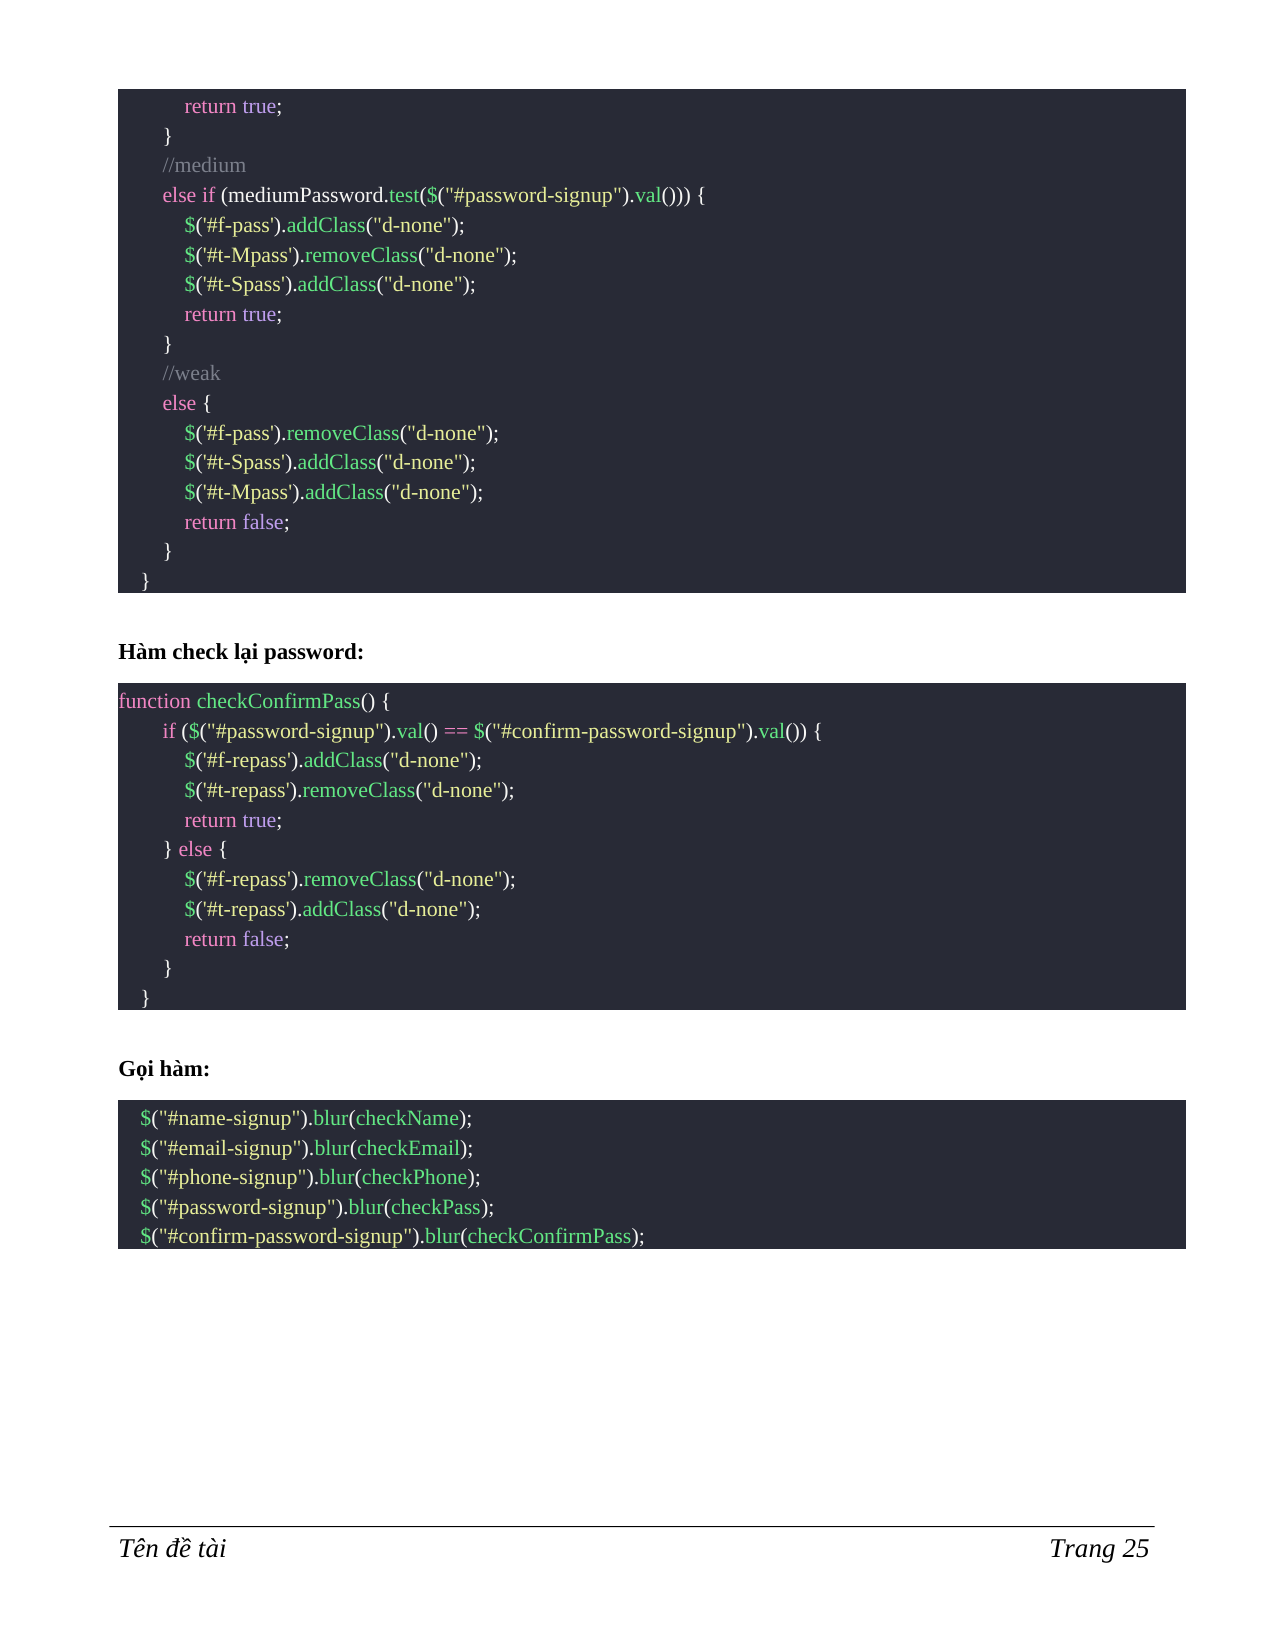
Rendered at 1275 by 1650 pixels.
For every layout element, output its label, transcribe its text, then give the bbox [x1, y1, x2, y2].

text //medium [118, 148, 1186, 178]
text else { [118, 386, 1186, 415]
text return false; [118, 504, 1186, 534]
text //weak [118, 356, 1186, 386]
text $("#confirm-password-signup").blur(checkConfirmPass); [118, 1219, 1186, 1249]
text return false; [118, 921, 1186, 951]
text } [118, 118, 1186, 148]
text $('#t-repass').addClass("d-none"); [118, 891, 1186, 921]
text return true; [118, 802, 1186, 832]
text } else { [118, 832, 1186, 862]
text $('#t-Mpass').removeClass("d-none"); [118, 237, 1186, 267]
text Gọi hàm: [118, 1055, 1186, 1082]
text $("#phone-signup").blur(checkPhone); [118, 1160, 1186, 1189]
text $('#t-Spass').addClass("d-none"); [118, 445, 1186, 474]
text } [118, 564, 1186, 593]
text $('#f-repass').addClass("d-none"); [118, 743, 1186, 773]
text $("#email-signup").blur(checkEmail); [118, 1130, 1186, 1160]
text } [118, 951, 1186, 980]
text $('#t-Spass').addClass("d-none"); [118, 267, 1186, 296]
text $('#f-pass').removeClass("d-none"); [118, 415, 1186, 445]
text } [118, 980, 1186, 1010]
text function checkConfirmPass() { [118, 683, 1186, 713]
text else if (mediumPassword.test($("#password-signup").val())) { [118, 178, 1186, 207]
text if ($("#password-signup").val() == $("#confirm-password-signup").val()) { [118, 713, 1186, 743]
text $('#f-repass').removeClass("d-none"); [118, 862, 1186, 891]
text $("#name-signup").blur(checkName); [118, 1100, 1186, 1130]
text } [118, 534, 1186, 564]
text return true; [118, 296, 1186, 326]
text $('#t-repass').removeClass("d-none"); [118, 773, 1186, 802]
text $('#f-pass').addClass("d-none"); [118, 207, 1186, 237]
text $('#t-Mpass').addClass("d-none"); [118, 474, 1186, 504]
text $("#password-signup").blur(checkPass); [118, 1189, 1186, 1219]
text } [118, 326, 1186, 356]
text return true; [118, 89, 1186, 118]
text Hàm check lại password: [118, 638, 1186, 665]
